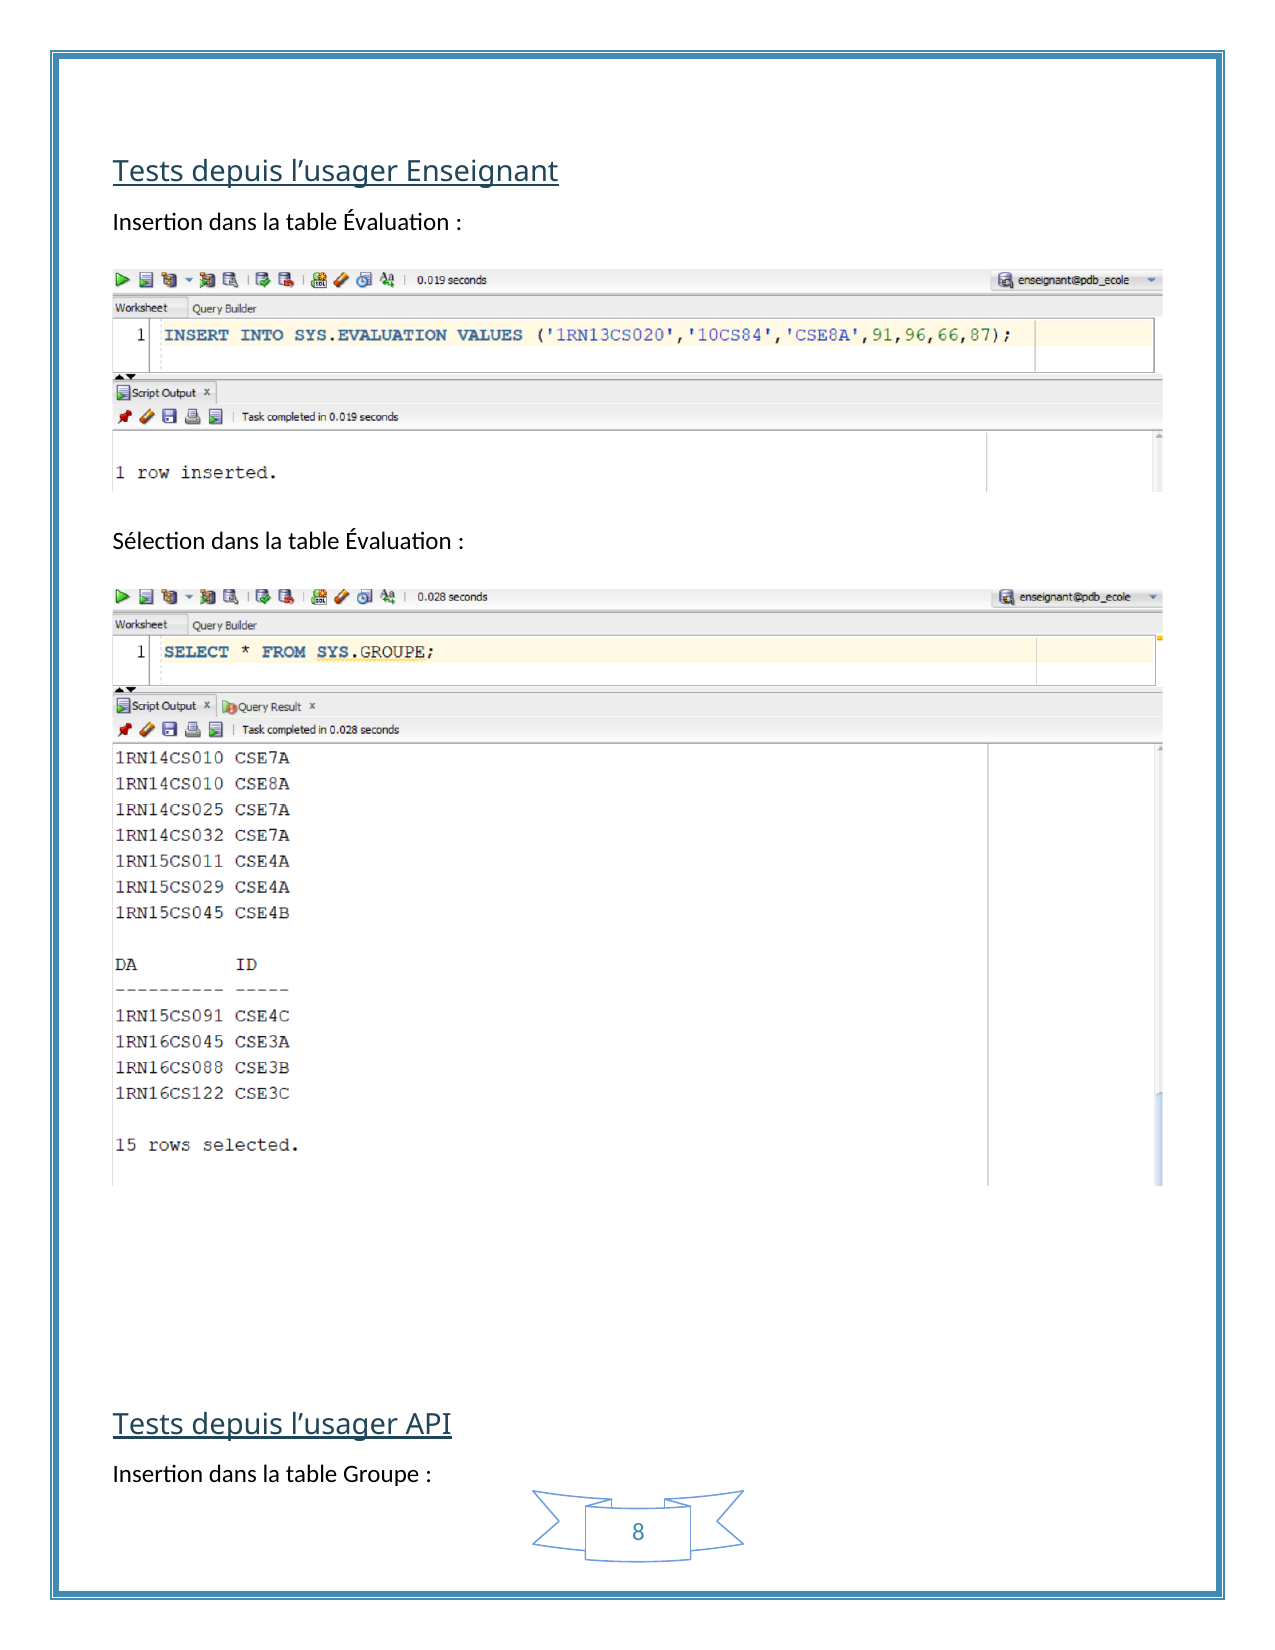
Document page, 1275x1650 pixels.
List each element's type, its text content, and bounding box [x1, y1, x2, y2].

subtitle Tests depuis l’usager Enseignant [112, 150, 1162, 190]
picture [112, 269, 1163, 492]
subtitle Tests depuis l’usager API [112, 1403, 1162, 1443]
text Sélection dans la table Évaluation : [112, 526, 1162, 556]
text Insertion dans la table Groupe : [112, 1458, 1162, 1489]
picture [112, 589, 1163, 1186]
text Insertion dans la table Évaluation : [112, 206, 1162, 236]
